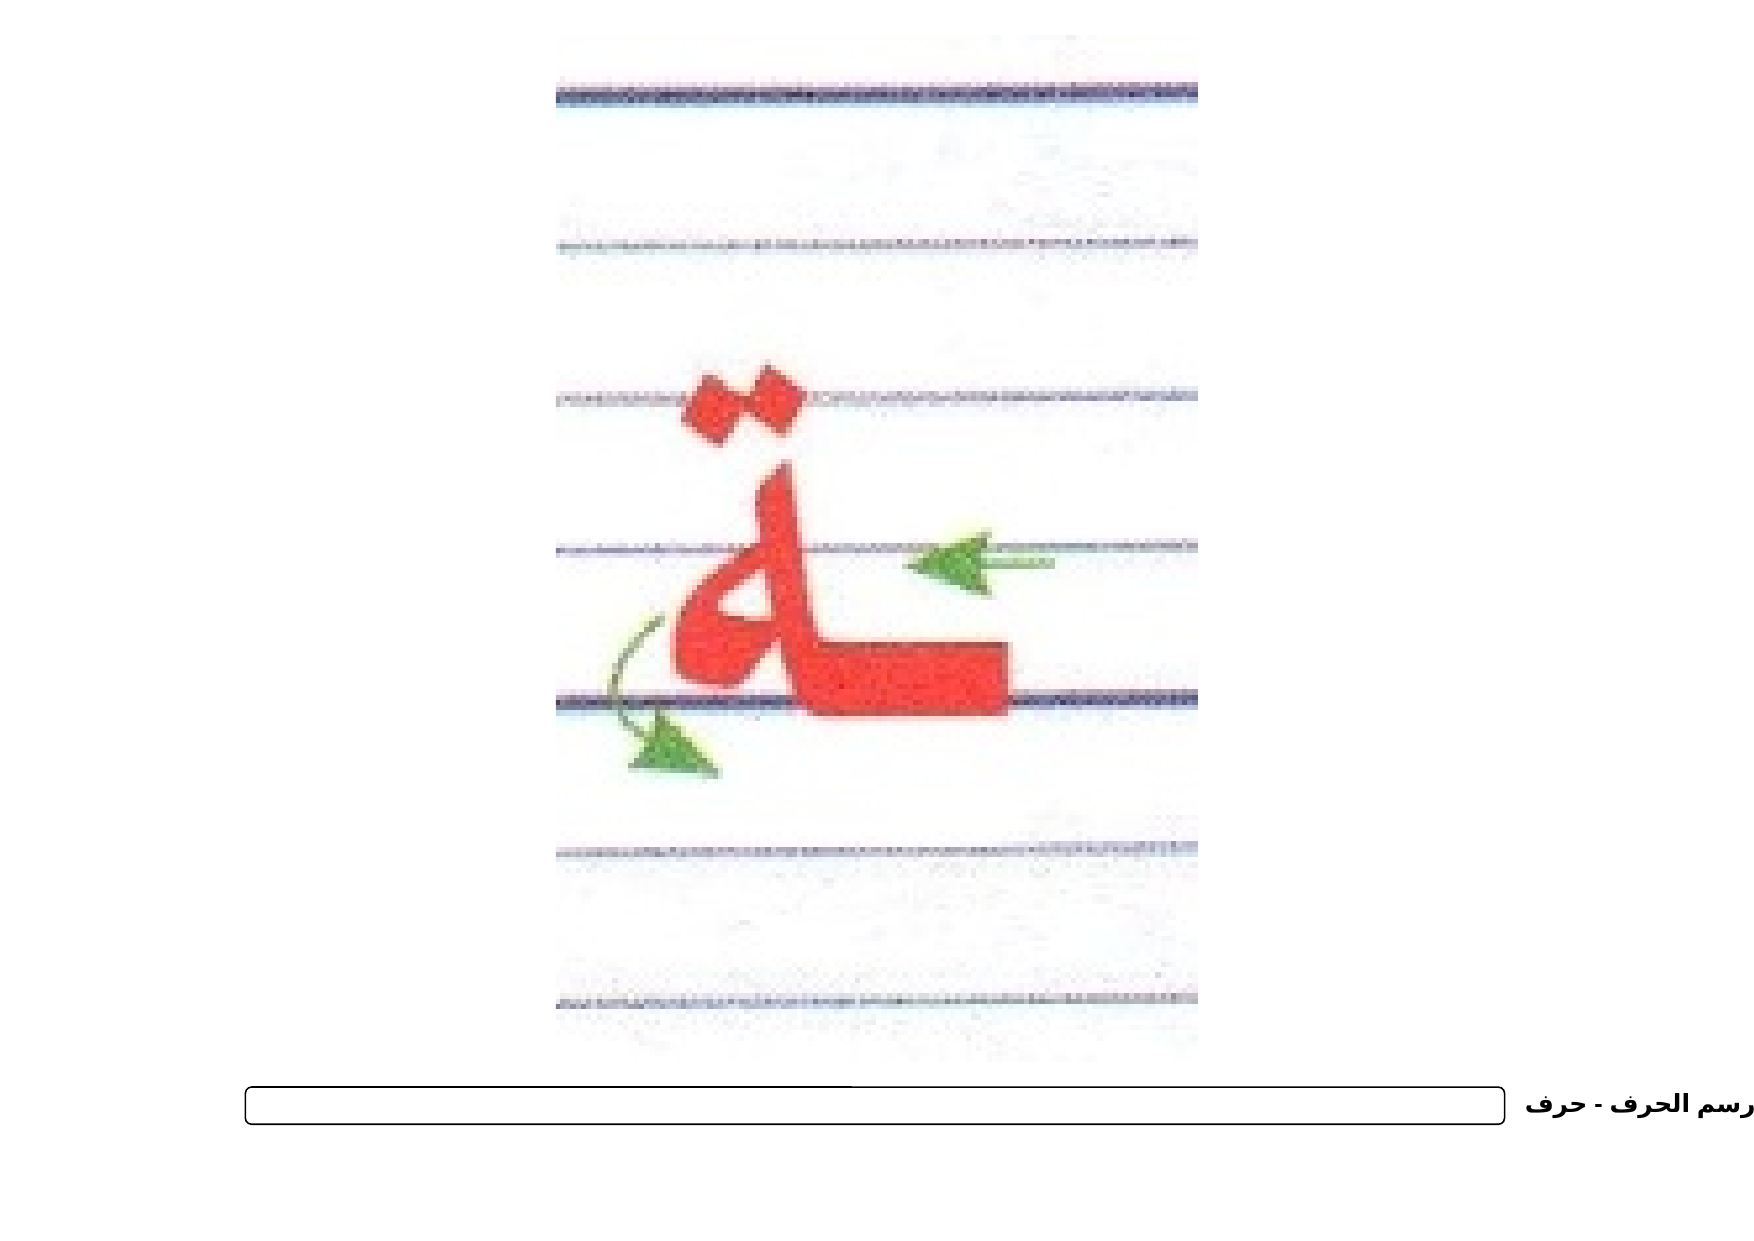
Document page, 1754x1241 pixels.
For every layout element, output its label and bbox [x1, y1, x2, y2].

picture [555, 35, 1198, 1062]
